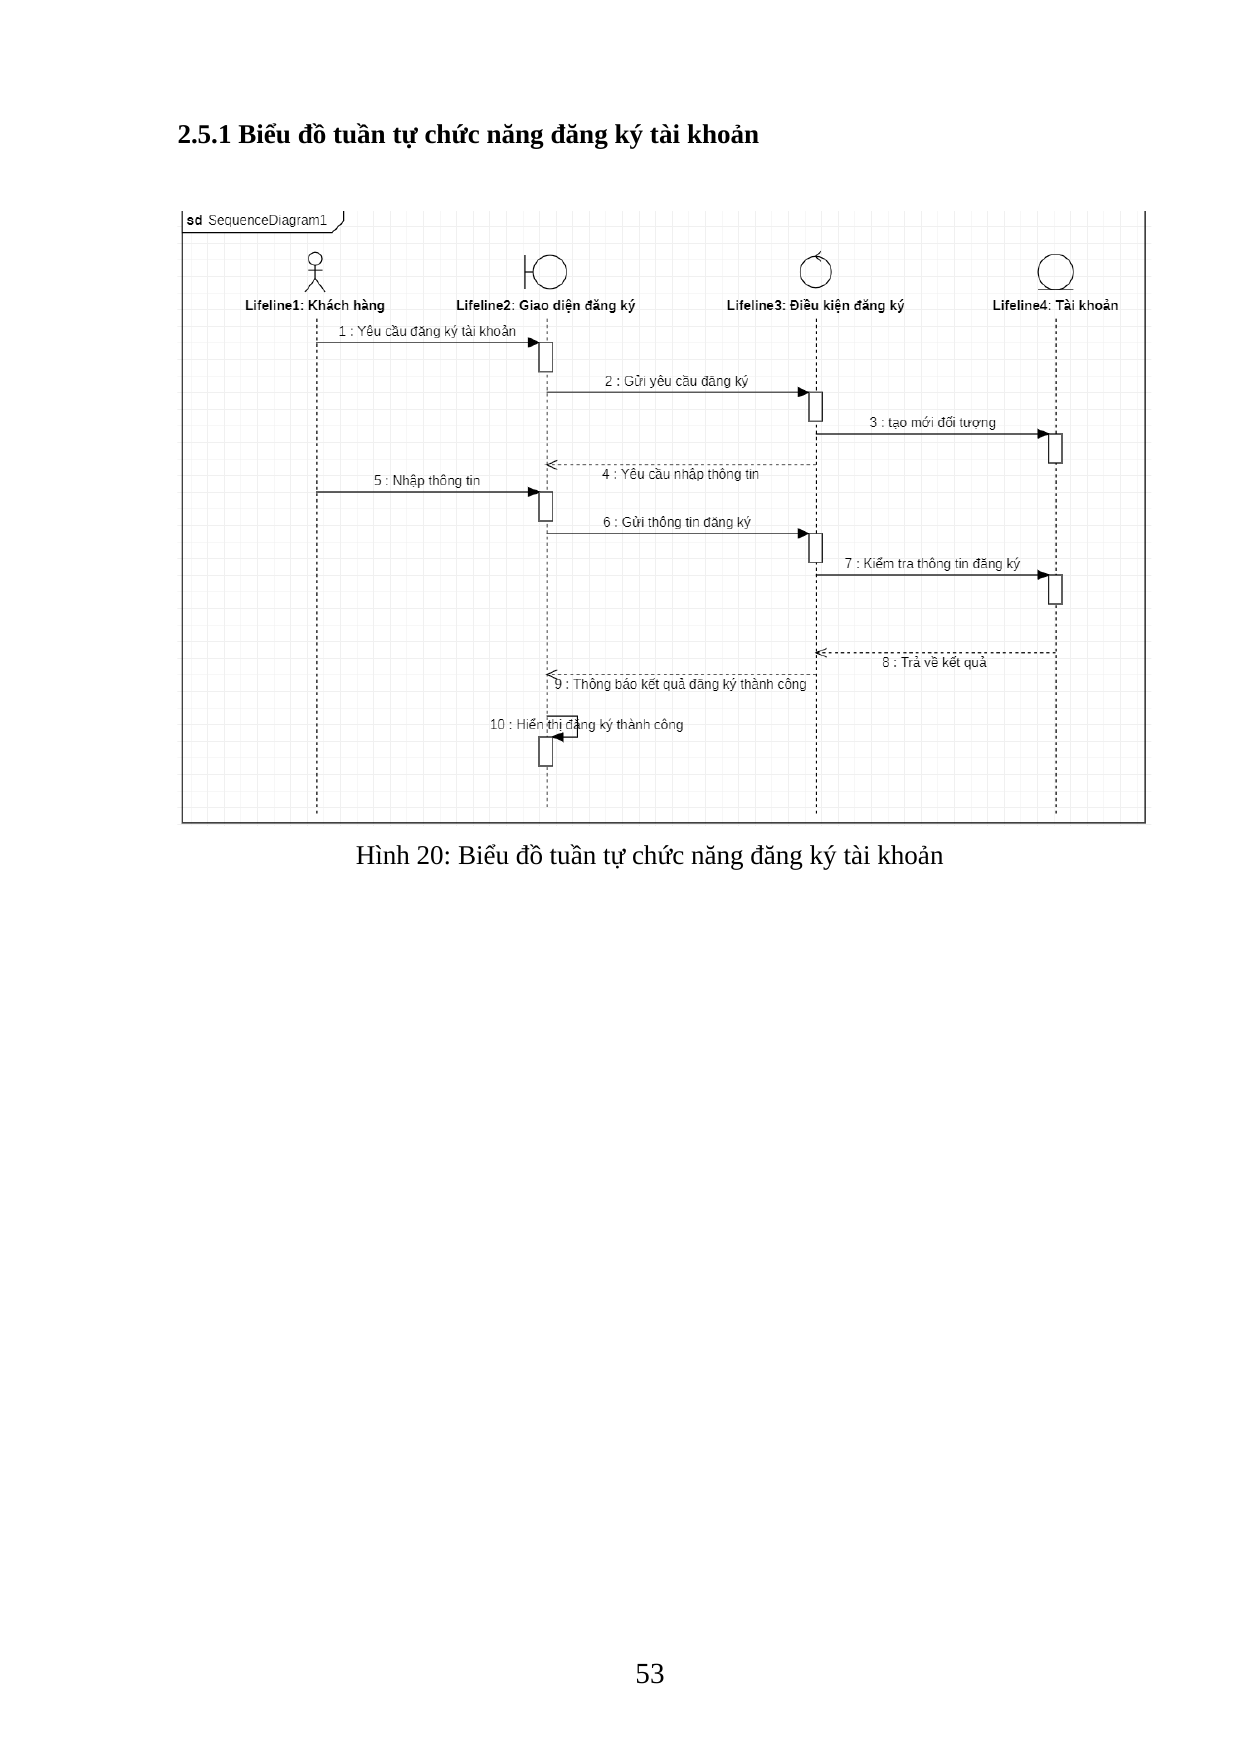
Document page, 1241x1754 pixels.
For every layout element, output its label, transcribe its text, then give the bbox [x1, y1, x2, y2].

picture [177, 211, 1152, 826]
text Hình 20: Biểu đồ tuần tự chức năng đăng ký tài khoản [177, 839, 1122, 870]
text 2.5.1 Biểu đồ tuần tự chức năng đăng ký tài khoản [177, 118, 1122, 149]
